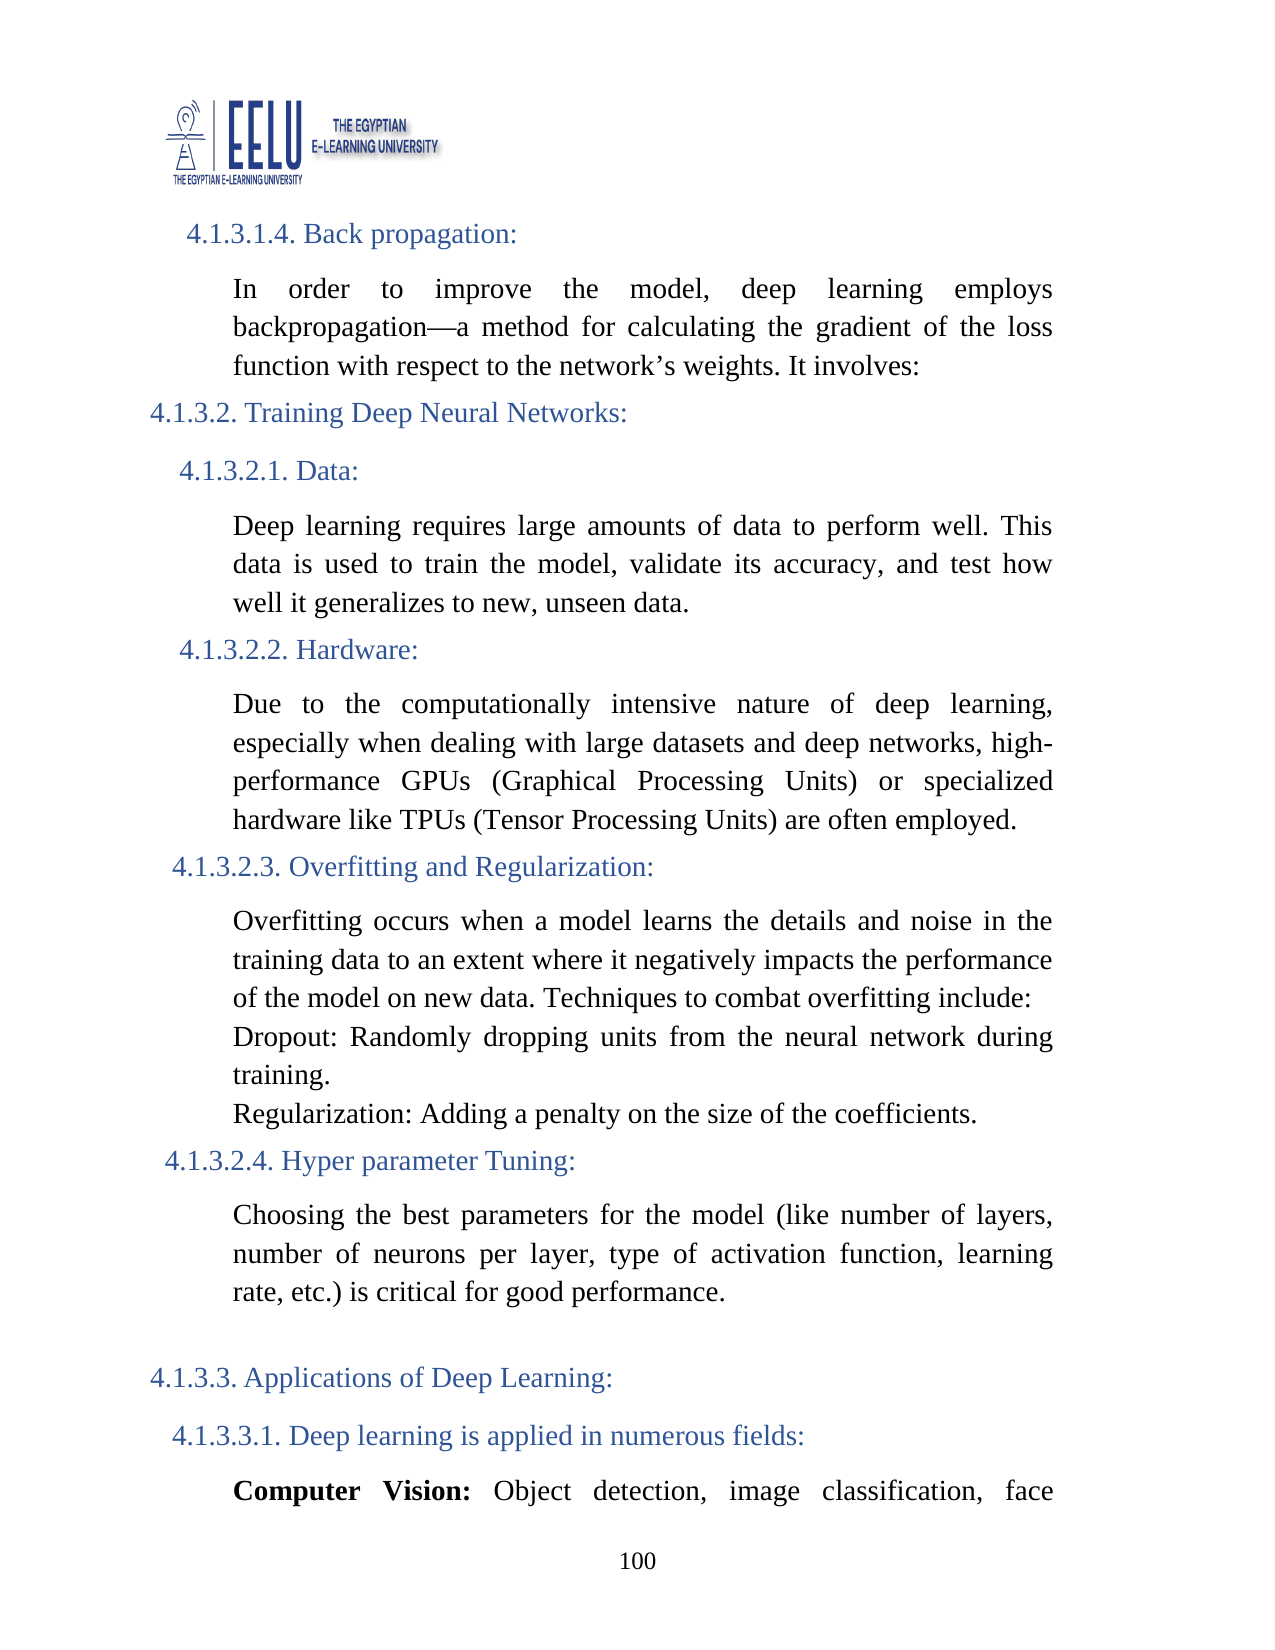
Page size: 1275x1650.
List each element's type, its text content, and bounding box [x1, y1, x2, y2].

subtitle 4.1.3.2.2. Hardware: [150, 632, 1125, 665]
subtitle 4.1.3.2.4. Hyper parameter Tuning: [150, 1143, 1125, 1176]
text Overfitting occurs when a model learns the details and noise in the training data to an extent where it negatively impacts the performance of the model on new data. Techniques to combat overfitting include: [233, 903, 1054, 1014]
picture [150, 75, 444, 188]
text In order to improve the model, deep learning employs backpropagation—a method for calculating the gradient of the loss function with respect to the network’s weights. It involves: [233, 271, 1054, 381]
text Choosing the best parameters for the model (like number of layers, number of neurons per layer, type of activation function, learning rate, etc.) is critical for good performance. [233, 1197, 1054, 1308]
text Computer Vision: Object detection, image classification, face recognition. [233, 1473, 1054, 1506]
text Regularization: Adding a penalty on the size of the coefficients. [233, 1096, 1054, 1129]
text Deep learning requires large amounts of data to perform well. This data is used to train the model, validate its accuracy, and test how well it generalizes to new, unseen data. [233, 508, 1054, 618]
subtitle 4.1.3.3. Applications of Deep Learning: [150, 1360, 1125, 1393]
text Due to the computationally intensive nature of deep learning, especially when dealing with large datasets and deep networks, high-performance GPUs (Graphical Processing Units) or specialized hardware like TPUs (Tensor Processing Units) are often employed. [233, 686, 1054, 835]
subtitle 4.1.3.2.3. Overfitting and Regularization: [150, 849, 1125, 882]
subtitle 4.1.3.3.1. Deep learning is applied in numerous fields: [150, 1418, 1125, 1452]
subtitle 4.1.3.2.1. Data: [150, 453, 1125, 487]
text Dropout: Randomly dropping units from the neural network during training. [233, 1019, 1054, 1091]
subtitle 4.1.3.1.4. Back propagation: [150, 216, 1125, 250]
subtitle 4.1.3.2. Training Deep Neural Networks: [150, 395, 1125, 428]
